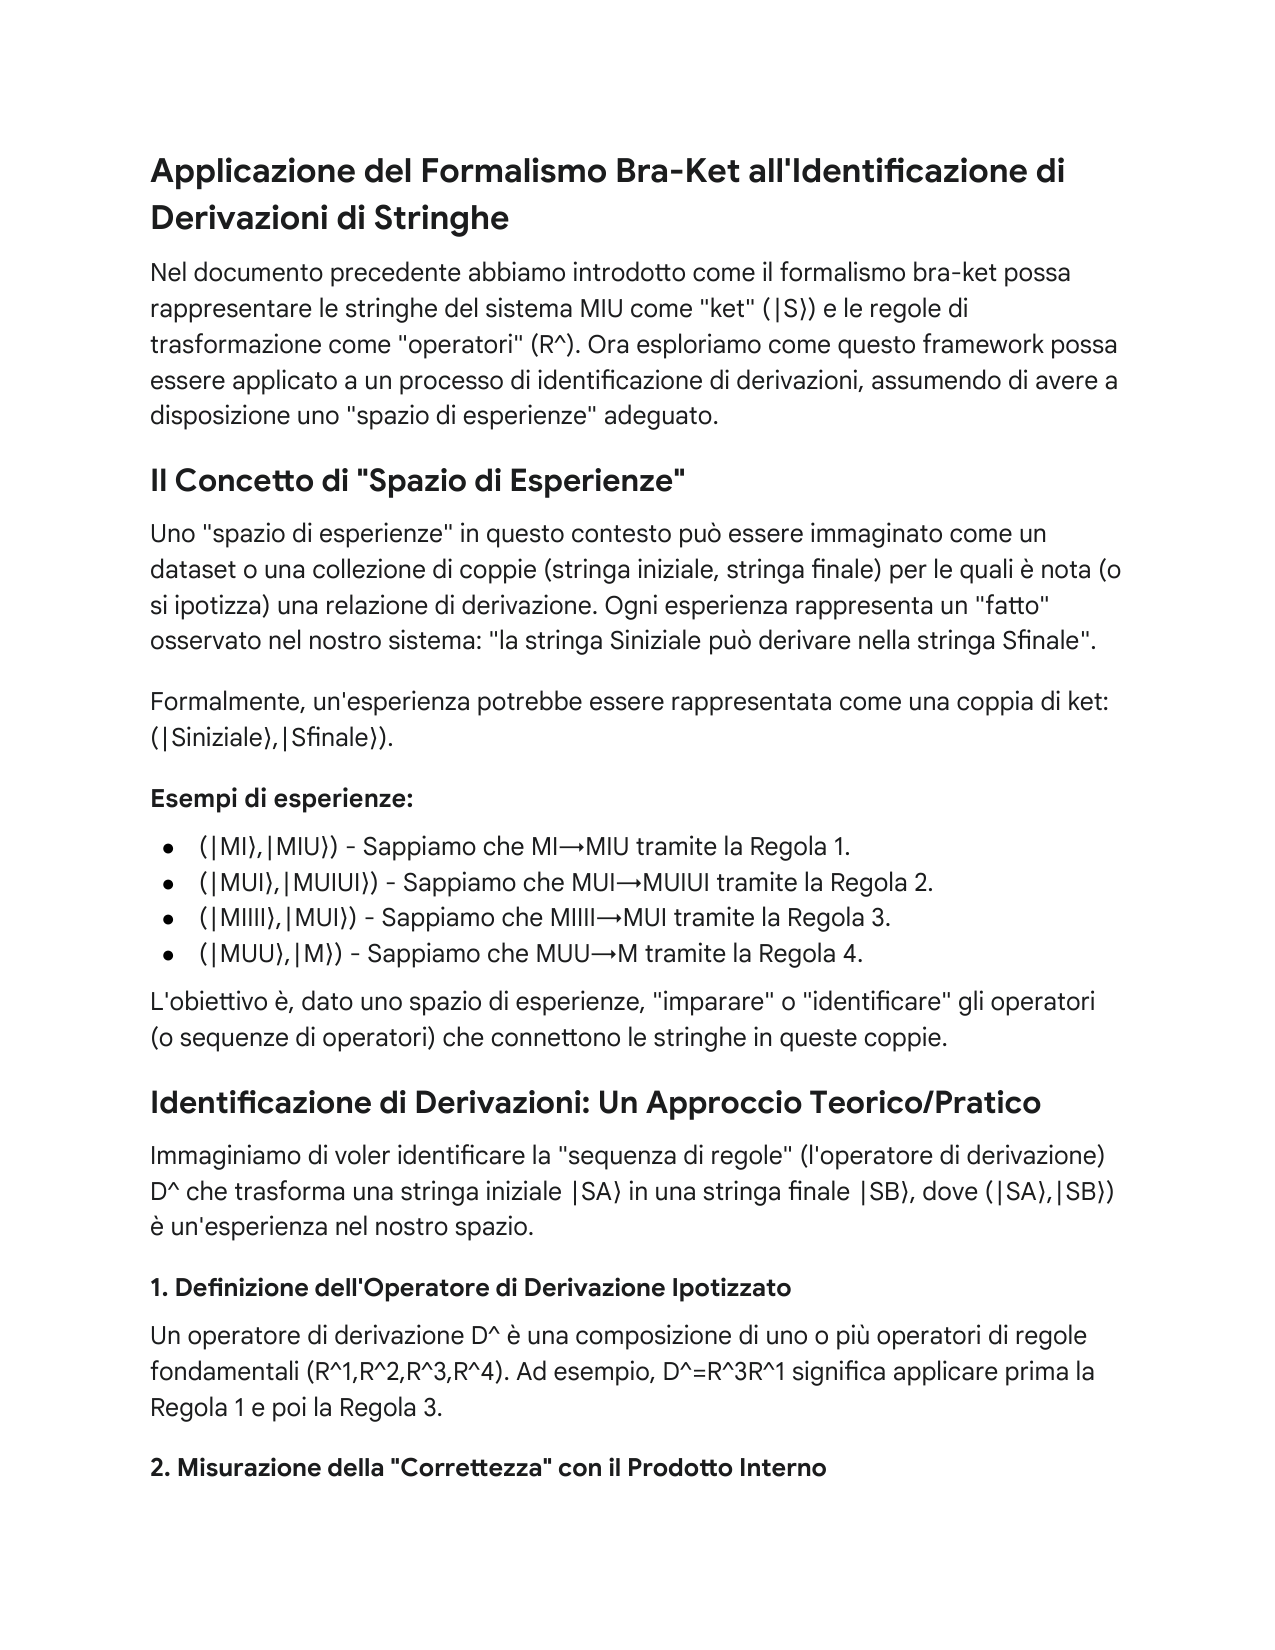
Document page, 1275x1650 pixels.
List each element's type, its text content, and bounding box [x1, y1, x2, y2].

subtitle Applicazione del Formalismo Bra-Ket all'Identificazione di Derivazioni di Stringhe [150, 150, 1125, 239]
text Nel documento precedente abbiamo introdotto come il formalismo bra-ket possa rappresentare le stringhe del sistema MIU come "ket" (∣S⟩) e le regole di trasformazione come "operatori" (R^). Ora esploriamo come questo framework possa essere applicato a un processo di identificazione di derivazioni, assumendo di avere a disposizione uno "spazio di esperienze" adeguato. [150, 258, 1125, 432]
subtitle Il Concetto di "Spazio di Esperienze" [150, 461, 1125, 501]
text Esempi di esperienze: [150, 783, 1125, 814]
list (∣MUI⟩,∣MUIUI⟩) - Sappiamo che MUI→MUIUI tramite la Regola 2. [161, 867, 1125, 898]
subtitle Identificazione di Derivazioni: Un Approccio Teorico/Pratico [150, 1083, 1125, 1122]
list (∣MI⟩,∣MIU⟩) - Sappiamo che MI→MIU tramite la Regola 1. [161, 831, 1125, 862]
text Formalmente, un'esperienza potrebbe essere rappresentata come una coppia di ket: (∣Siniziale​⟩,∣Sfinale​⟩). [150, 686, 1125, 753]
list (∣MUU⟩,∣M⟩) - Sappiamo che MUU→M tramite la Regola 4. [161, 938, 1125, 969]
text Immaginiamo di voler identificare la "sequenza di regole" (l'operatore di derivazione) D^ che trasforma una stringa iniziale ∣SA​⟩ in una stringa finale ∣SB​⟩, dove (∣SA​⟩,∣SB​⟩) è un'esperienza nel nostro spazio. [150, 1140, 1125, 1243]
subtitle 2. Misurazione della "Correttezza" con il Prodotto Interno [150, 1453, 1125, 1484]
subtitle 1. Definizione dell'Operatore di Derivazione Ipotizzato [150, 1272, 1125, 1303]
text Uno "spazio di esperienze" in questo contesto può essere immaginato come un dataset o una collezione di coppie (stringa iniziale, stringa finale) per le quali è nota (o si ipotizza) una relazione di derivazione. Ogni esperienza rappresenta un "fatto" osservato nel nostro sistema: "la stringa Siniziale​ può derivare nella stringa Sfinale​". [150, 518, 1125, 657]
text Un operatore di derivazione D^ è una composizione di uno o più operatori di regole fondamentali (R^1​,R^2​,R^3​,R^4​). Ad esempio, D^=R^3​R^1​ significa applicare prima la Regola 1 e poi la Regola 3. [150, 1320, 1125, 1423]
text L'obiettivo è, dato uno spazio di esperienze, "imparare" o "identificare" gli operatori (o sequenze di operatori) che connettono le stringhe in queste coppie. [150, 986, 1125, 1053]
list (∣MIIII⟩,∣MUI⟩) - Sappiamo che MIIII→MUI tramite la Regola 3. [161, 902, 1125, 934]
